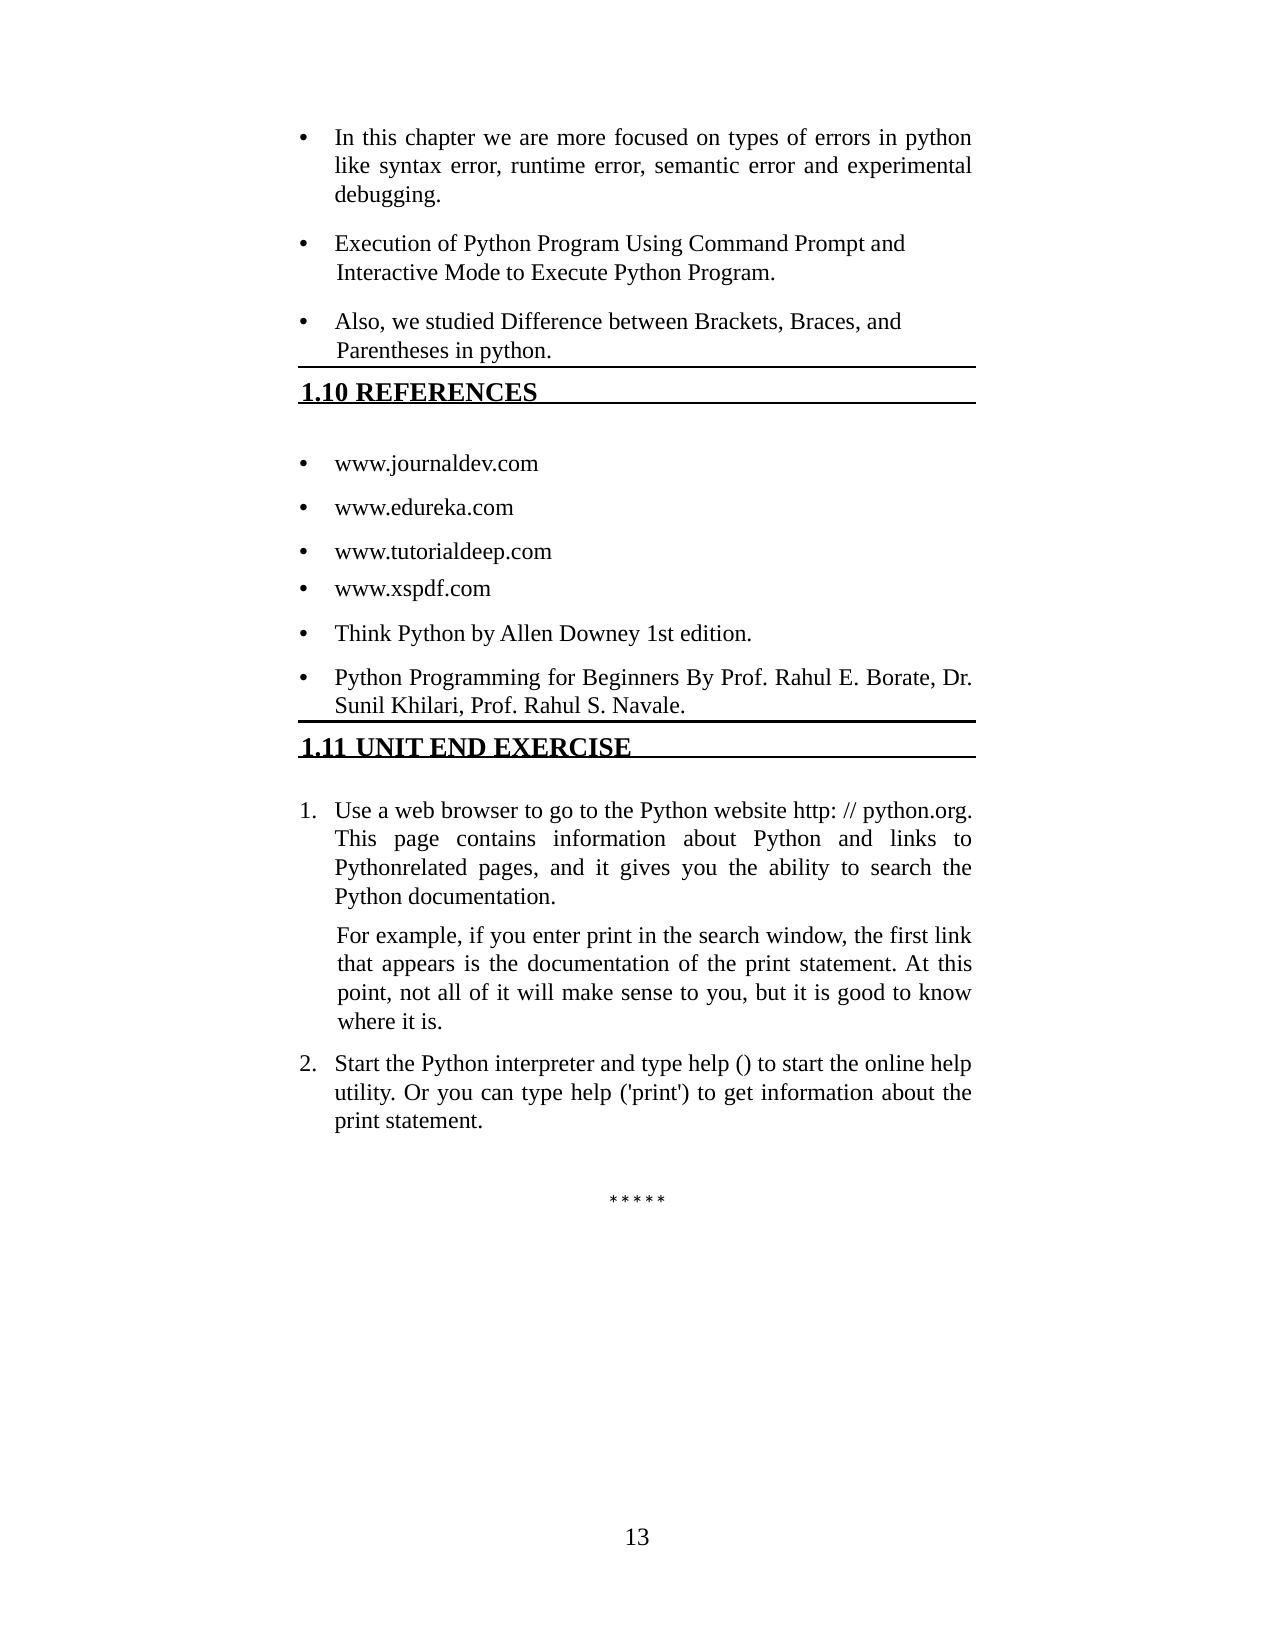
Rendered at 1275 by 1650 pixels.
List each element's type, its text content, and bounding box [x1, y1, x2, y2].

list In this chapter we are more focused on types of errors in python like syntax error, runtime error, semantic error and experimental debugging. [299, 123, 974, 208]
text Parentheses in python. [336, 336, 974, 364]
list www.tutorialdeep.com [299, 537, 974, 565]
list Use a web browser to go to the Python website http: // python.org. This page contains information about Python and links to Pythonrelated pages, and it gives you the ability to search the Python documentation. [299, 796, 974, 909]
list www.xspdf.com [299, 574, 974, 602]
list Execution of Python Program Using Command Prompt and [299, 229, 974, 256]
text ***** [262, 1189, 1011, 1219]
list www.journaldev.com [299, 449, 974, 477]
text For example, if you enter print in the search window, the first link that appears is the documentation of the print statement. At this point, not all of it will make sense to you, but it is good to know where it is. [336, 921, 974, 1034]
list Also, we studied Difference between Brackets, Braces, and [299, 307, 974, 334]
list Think Python by Allen Downey 1st edition. [299, 618, 974, 646]
list Python Programming for Beginners By Prof. Rahul E. Borate, Dr. Sunil Khilari, Prof. Rahul S. Navale. [299, 663, 974, 719]
text Interactive Mode to Execute Python Program. [336, 258, 974, 286]
list Start the Python interpreter and type help () to start the online help utility. Or you can type help ('print') to get information about the print statement. [299, 1049, 974, 1134]
list www.edureka.com [299, 493, 974, 521]
